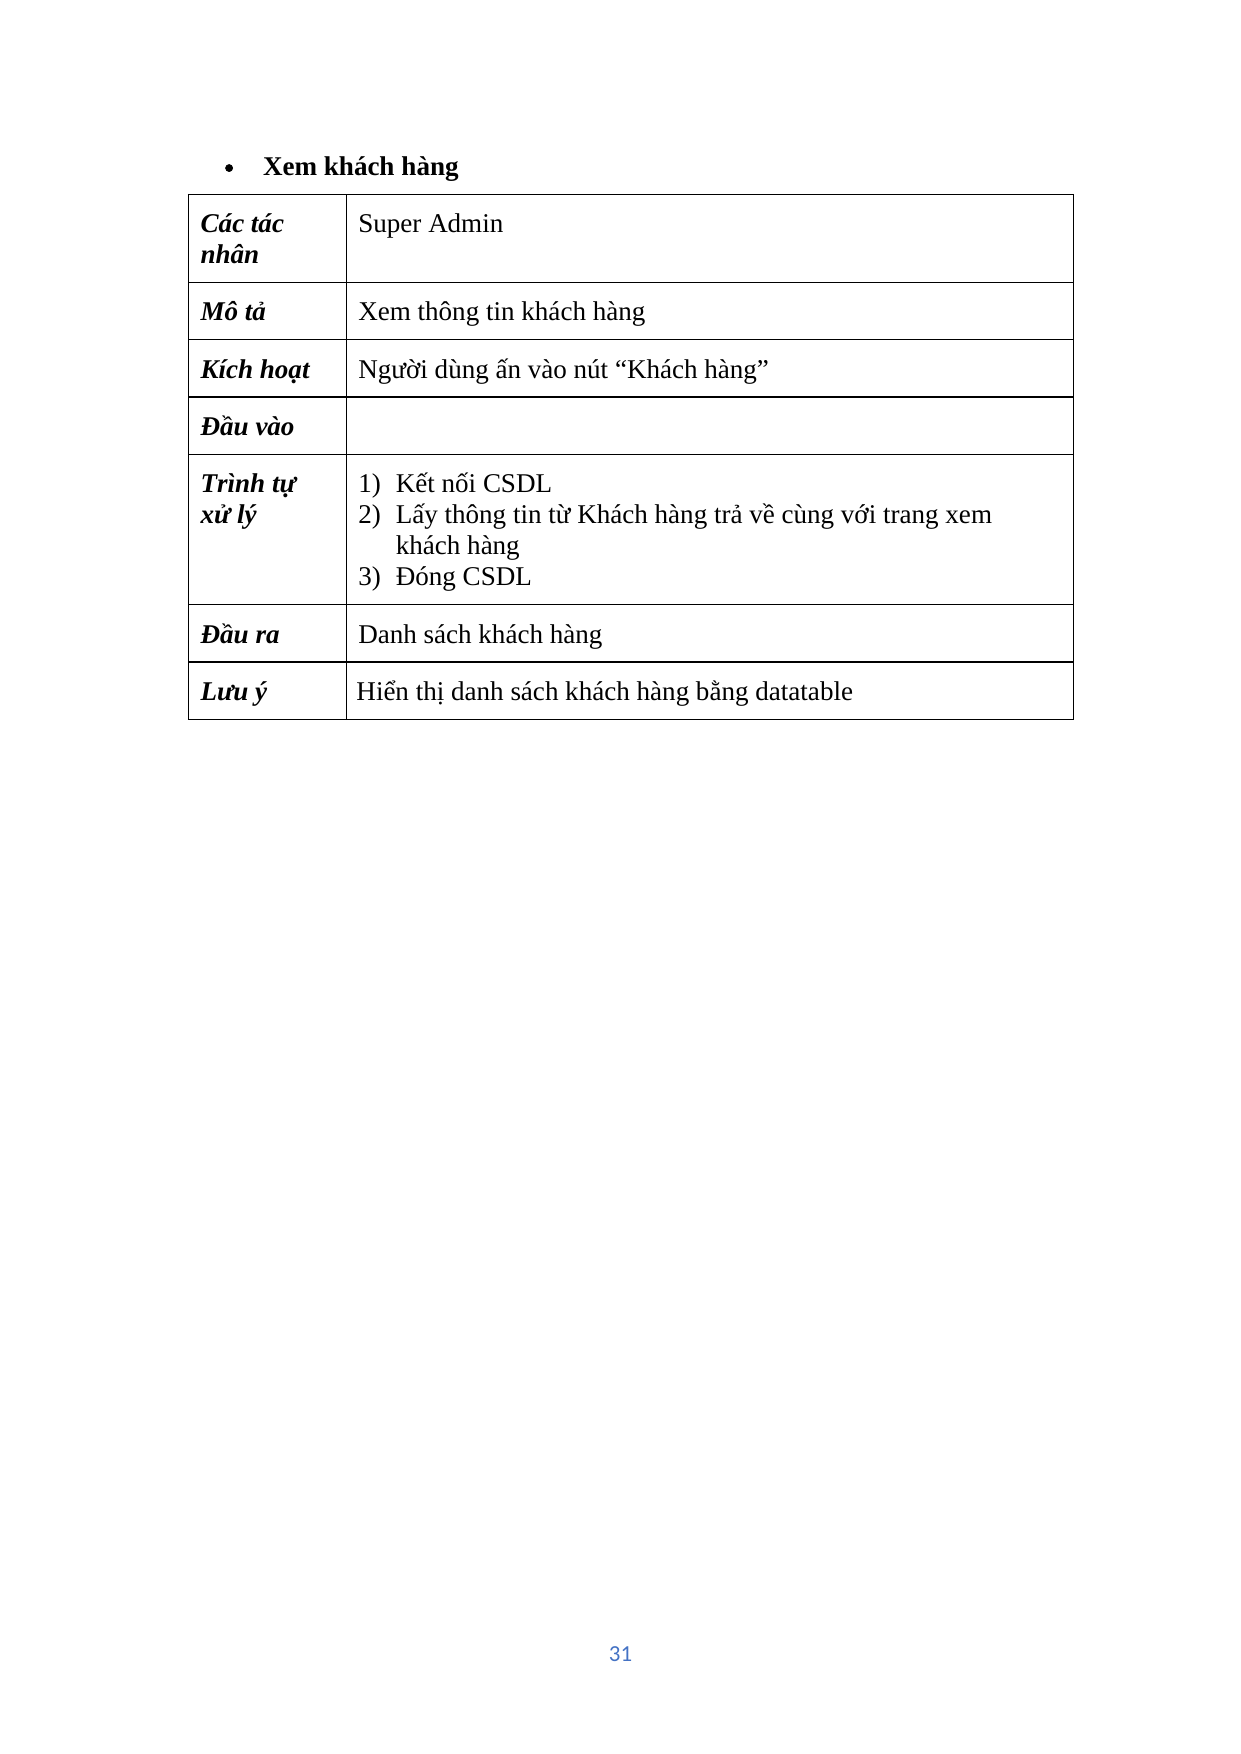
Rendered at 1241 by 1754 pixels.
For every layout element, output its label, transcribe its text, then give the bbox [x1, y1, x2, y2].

table_header Các tác nhân [189, 195, 346, 282]
table_cell Lưu ý [189, 663, 346, 718]
table_cell Trình tự xử lý [189, 455, 346, 604]
table_cell Mô tả [189, 283, 346, 339]
table_cell Hiển thị danh sách khách hàng bằng datatable [347, 663, 1073, 718]
table_header Super Admin [347, 195, 1073, 282]
table_cell [347, 398, 1073, 453]
table_cell Xem thông tin khách hàng [347, 283, 1073, 339]
table_cell Danh sách khách hàng [347, 605, 1073, 661]
table_cell Kết nối CSDL Lấy thông tin từ Khách hàng trả về cùng với trang xem khách hàng Đóng CSDL [347, 455, 1073, 604]
table_cell Đầu vào [189, 398, 346, 453]
table_cell Đầu ra [189, 605, 346, 661]
table_cell Kích hoạt [189, 340, 346, 396]
table_cell Người dùng ấn vào nút “Khách hàng” [347, 340, 1073, 396]
list Xem khách hàng [225, 150, 1053, 181]
